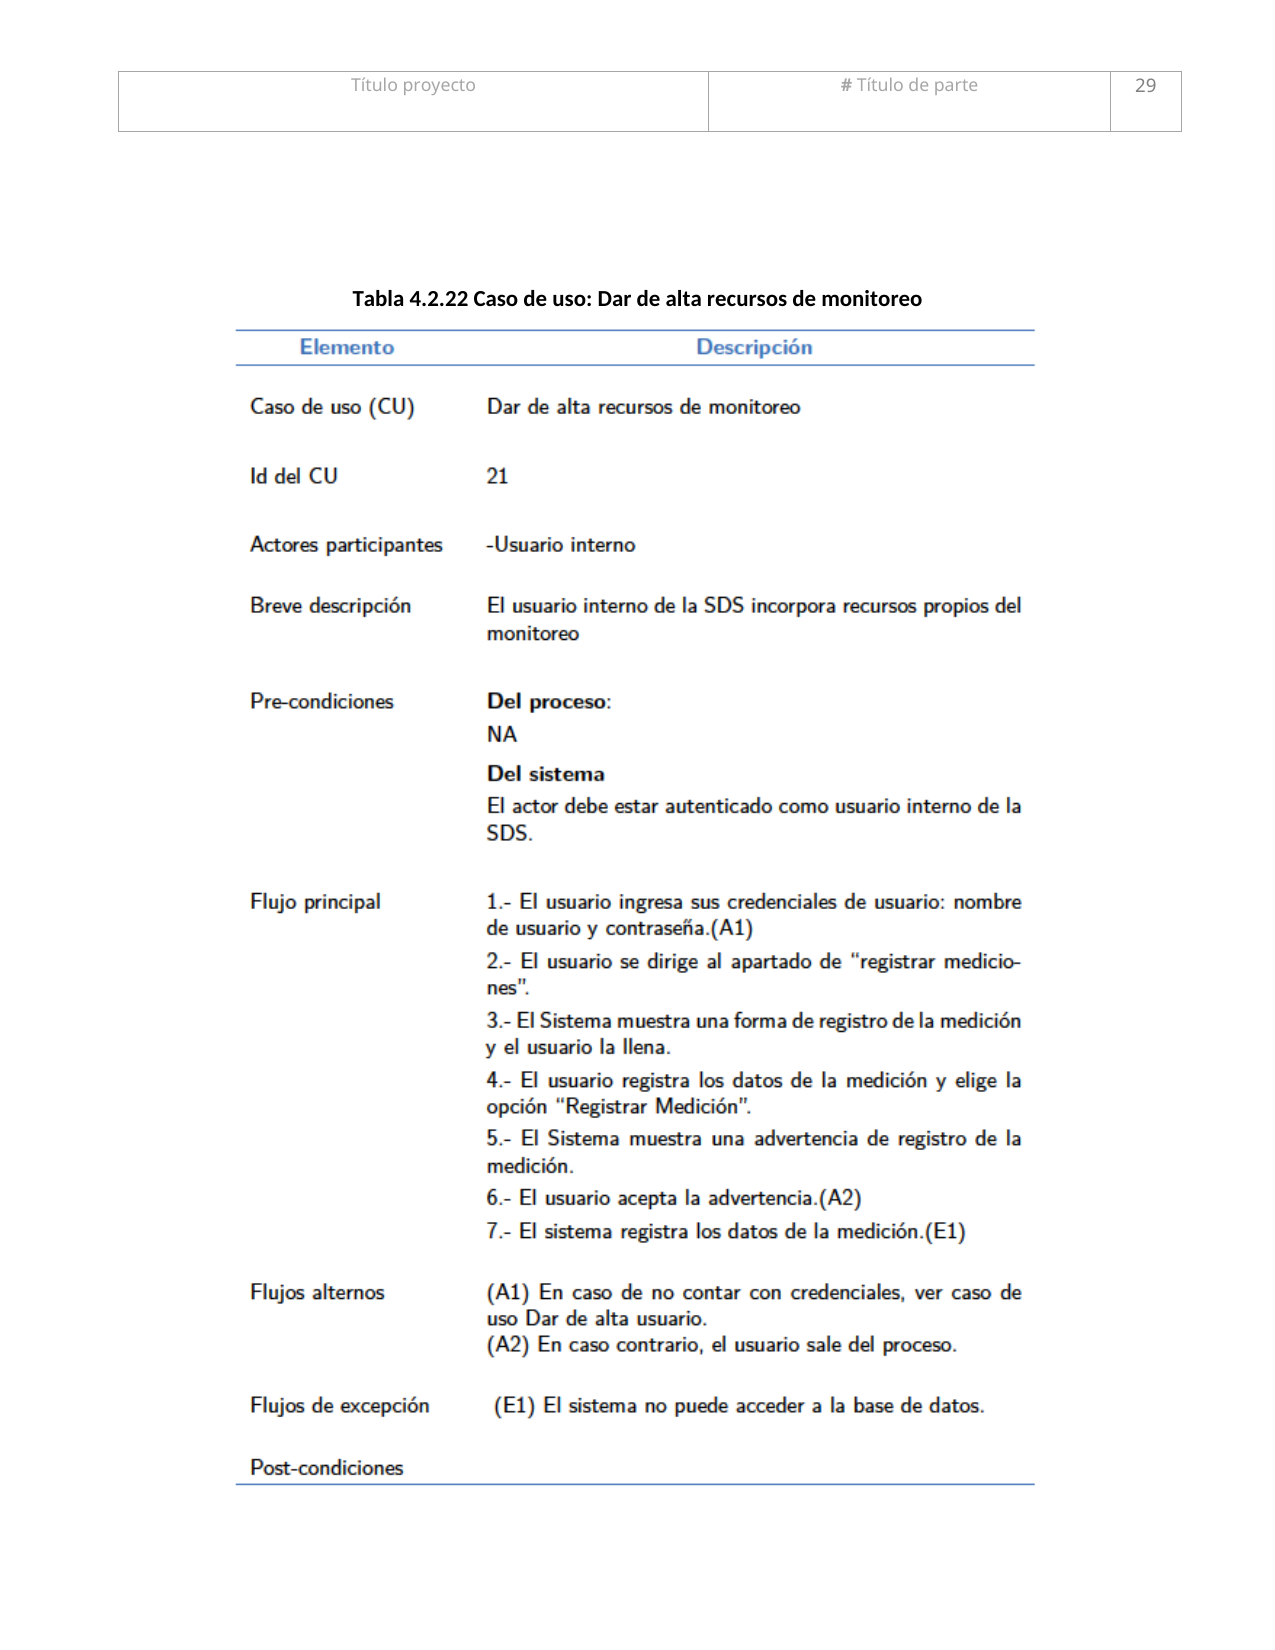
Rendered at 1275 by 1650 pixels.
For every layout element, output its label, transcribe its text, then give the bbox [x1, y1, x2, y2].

table_header [106, 325, 1168, 1510]
text Tabla 4.2.22 Caso de uso: Dar de alta recursos de monitoreo [106, 284, 1169, 312]
picture [223, 324, 1051, 1494]
